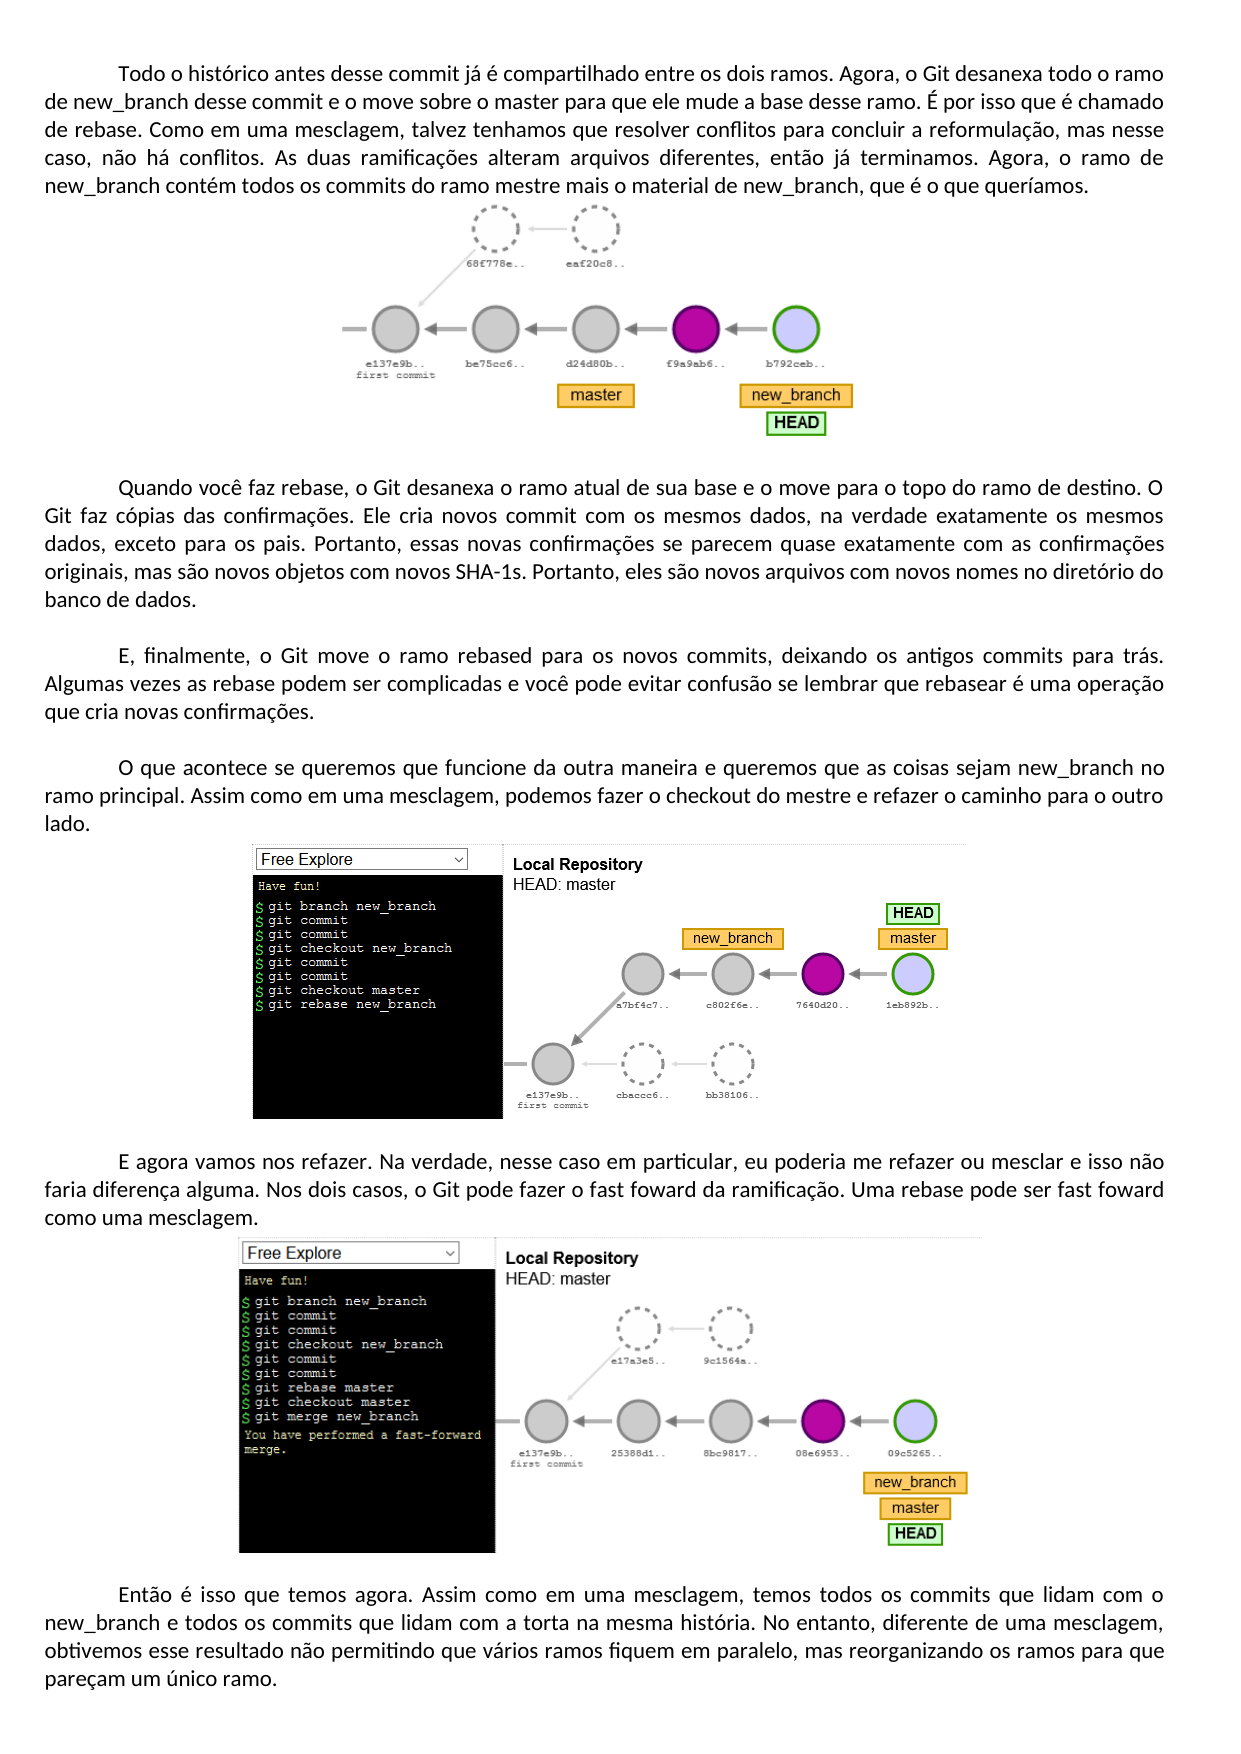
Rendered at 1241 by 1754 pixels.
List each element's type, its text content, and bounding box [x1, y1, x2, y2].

picture [229, 1231, 982, 1553]
text Quando você faz rebase, o Git desanexa o ramo atual de sua base e o move para o topo do ramo de destino. O Git faz cópias das confirmações. Ele cria novos commit com os mesmos dados, na verdade exatamente os mesmos dados, exceto para os pais. Portanto, essas novas confirmações se parecem quase exatamente com as confirmações originais, mas são novos objetos com novos SHA-1s. Portanto, eles são novos arquivos com novos nomes no diretório do banco de dados. [44, 473, 1167, 613]
picture [245, 837, 966, 1119]
text E agora vamos nos refazer. Na verdade, nesse caso em particular, eu poderia me refazer ou mesclar e isso não faria diferença alguma. Nos dois casos, o Git pode fazer o fast foward da ramificação. Uma rebase pode ser fast foward como uma mesclagem. [44, 1147, 1167, 1231]
text O que acontece se queremos que funcione da outra maneira e queremos que as coisas sejam new_branch no ramo principal. Assim como em uma mesclagem, podemos fazer o checkout do mestre e refazer o caminho para o outro lado. [44, 753, 1167, 837]
picture [339, 199, 872, 446]
text Então é isso que temos agora. Assim como em uma mesclagem, temos todos os commits que lidam com o new_branch e todos os commits que lidam com a torta na mesma história. No entanto, diferente de uma mesclagem, obtivemos esse resultado não permitindo que vários ramos fiquem em paralelo, mas reorganizando os ramos para que pareçam um único ramo. [44, 1581, 1167, 1693]
text Todo o histórico antes desse commit já é compartilhado entre os dois ramos. Agora, o Git desanexa todo o ramo de new_branch desse commit e o move sobre o master para que ele mude a base desse ramo. É por isso que é chamado de rebase. Como em uma mesclagem, talvez tenhamos que resolver conflitos para concluir a reformulação, mas nesse caso, não há conflitos. As duas ramificações alteram arquivos diferentes, então já terminamos. Agora, o ramo de new_branch contém todos os commits do ramo mestre mais o material de new_branch, que é o que queríamos. [44, 59, 1167, 199]
text E, finalmente, o Git move o ramo rebased para os novos commits, deixando os antigos commits para trás. Algumas vezes as rebase podem ser complicadas e você pode evitar confusão se lembrar que rebasear é uma operação que cria novas confirmações. [44, 641, 1167, 725]
